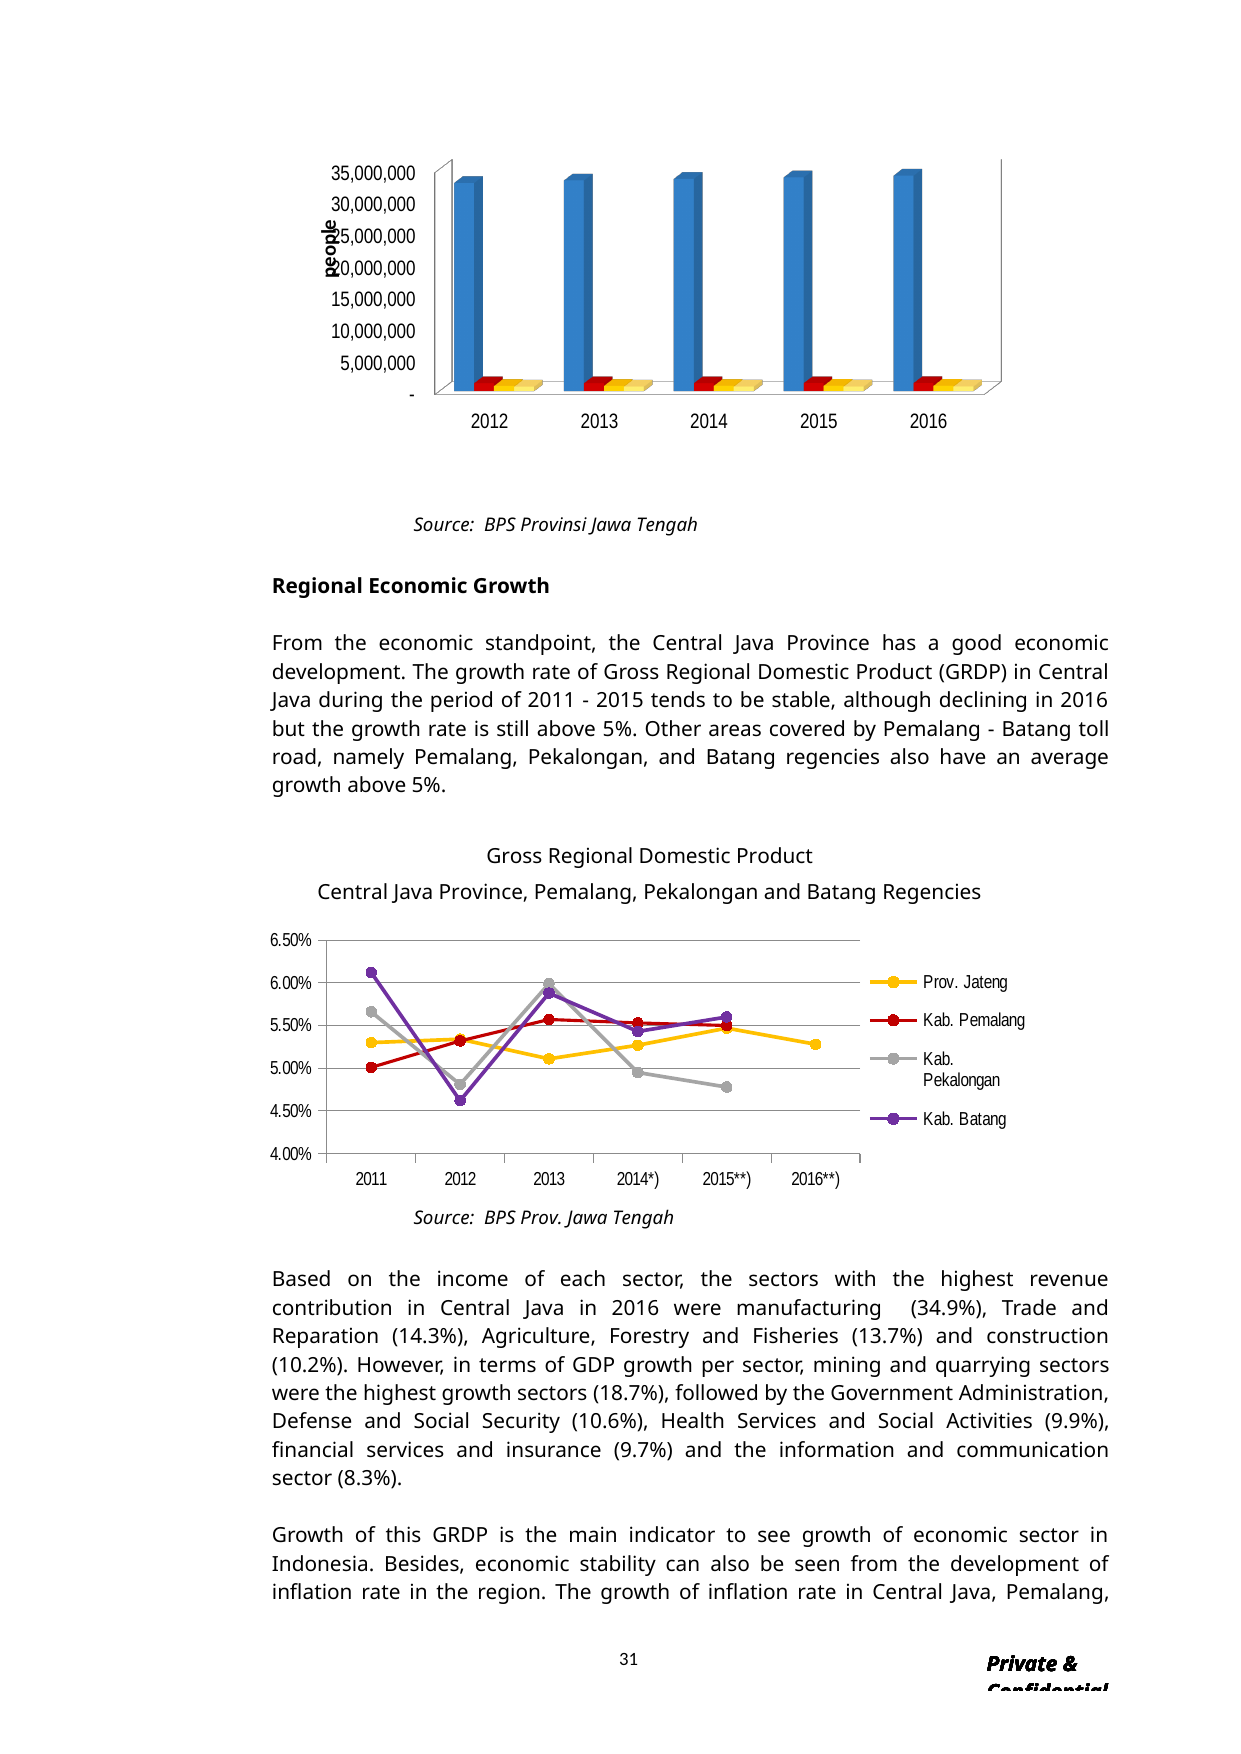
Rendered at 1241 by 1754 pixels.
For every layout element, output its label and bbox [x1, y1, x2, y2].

table_header [177, 147, 1122, 1607]
